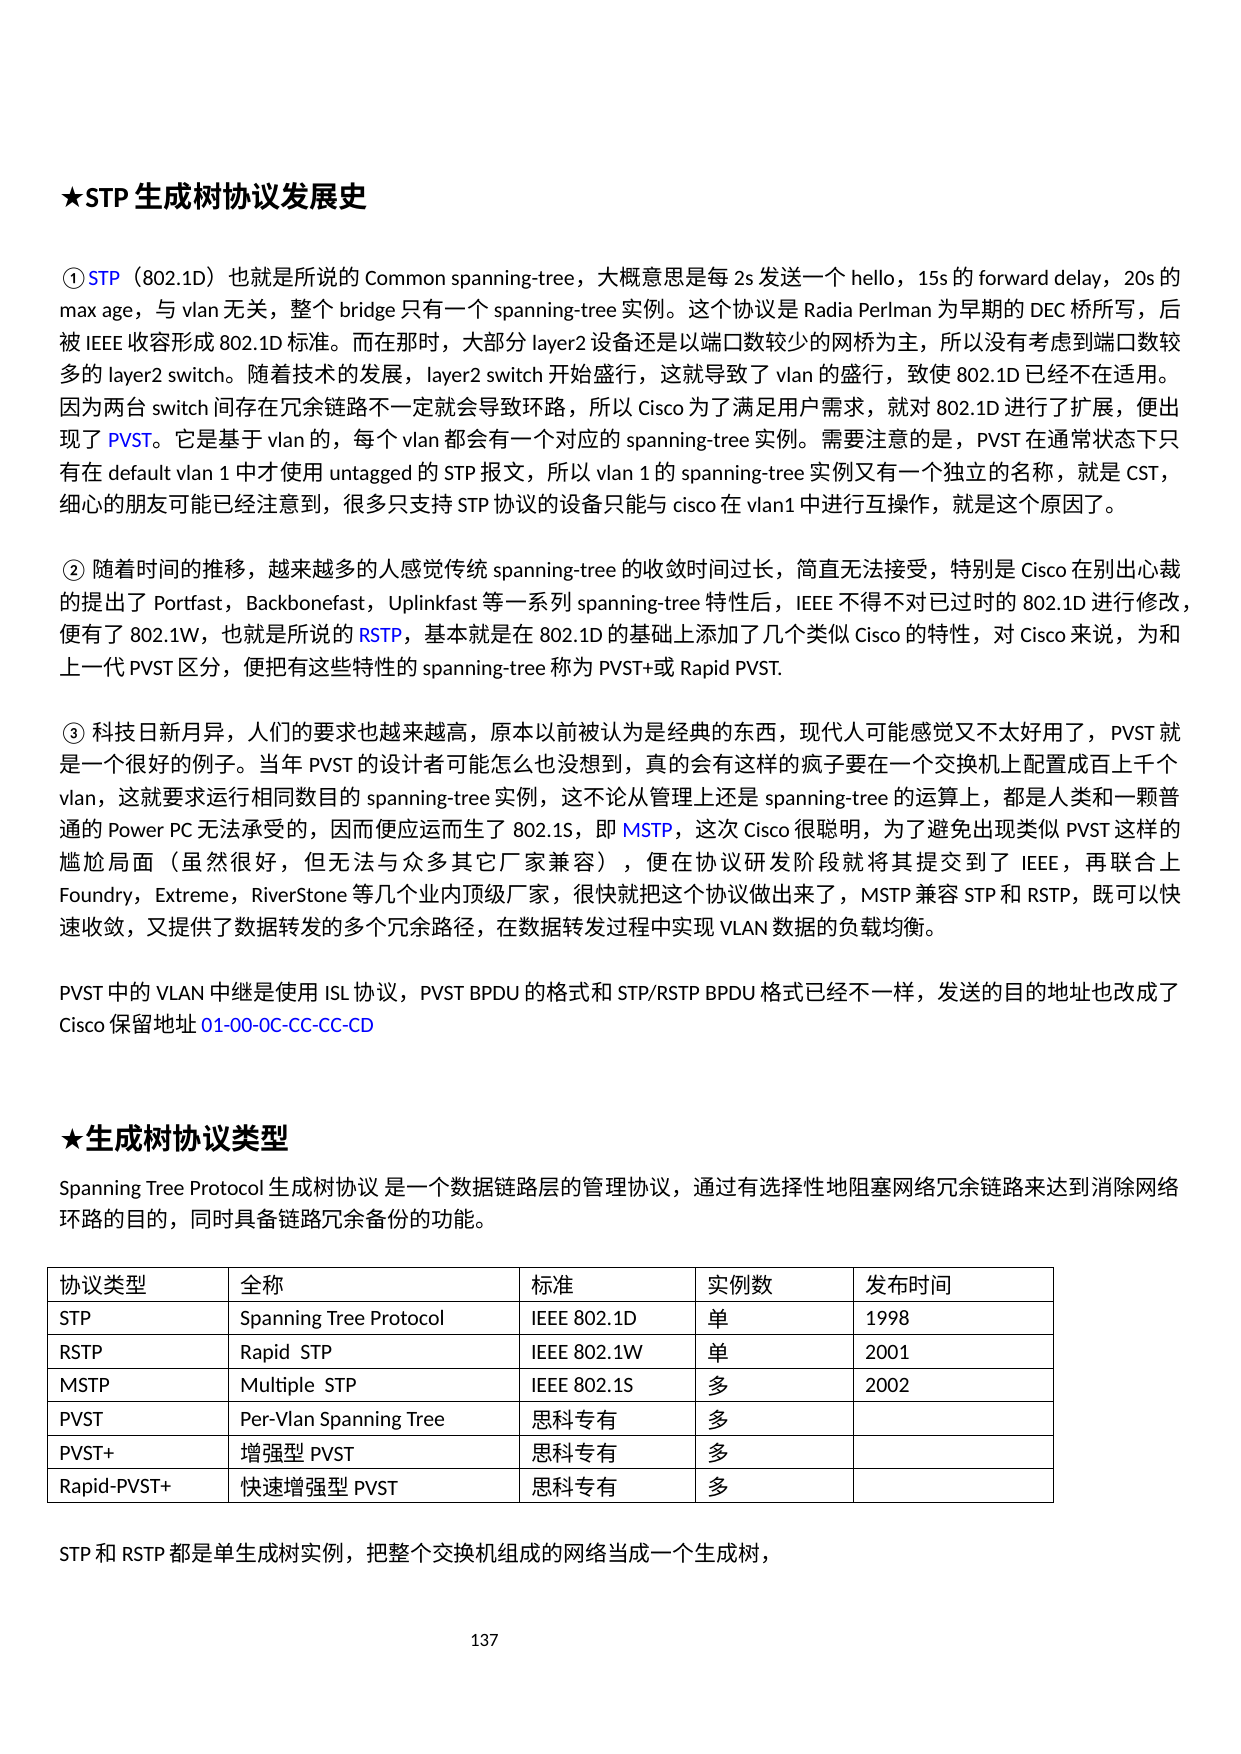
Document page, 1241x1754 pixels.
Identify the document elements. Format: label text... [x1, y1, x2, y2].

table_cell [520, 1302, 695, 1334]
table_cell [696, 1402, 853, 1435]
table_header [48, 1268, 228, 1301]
text ★STP生成树协议发展史 [59, 162, 1181, 227]
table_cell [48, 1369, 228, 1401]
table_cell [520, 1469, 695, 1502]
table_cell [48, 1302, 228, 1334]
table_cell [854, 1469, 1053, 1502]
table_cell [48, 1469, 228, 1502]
text ③科技日新月异，人们的要求也越来越高，原本以前被认为是经典的东西，现代人可能感觉又不太好用了，PVST就是一个很好的例子。当年PVST的设计者可能怎么也没想到，真的会有这样的疯子要在一个交换机上配置成百上千个vlan，这就要求运行相同数目的spanning-tree实例，这不论从管理上还是spanning-tree的运算上，都是人类和一颗普通的Power PC无法承受的，因而便应运而生了802.1S，即MSTP，这次Cisco很聪明，为了避免出现类似PVST这样的尴尬局面（虽然很好，但无法与众多其它厂家兼容），便在协议研发阶段就将其提交到了IEEE，再联合上Foundry，Extreme，RiverStone等几个业内顶级厂家，很快就把这个协议做出来了，MSTP兼容STP和RSTP，既可以快速收敛，又提供了数据转发的多个冗余路径，在数据转发过程中实现VLAN数据的负载均衡。 [59, 714, 1181, 942]
text STP和RSTP都是单生成树实例，把整个交换机组成的网络当成一个生成树， [59, 1535, 1181, 1568]
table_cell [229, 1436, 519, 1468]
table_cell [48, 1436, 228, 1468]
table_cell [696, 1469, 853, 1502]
text Spanning Tree Protocol生成树协议 是一个数据链路层的管理协议，通过有选择性地阻塞网络冗余链路来达到消除网络环路的目的，同时具备链路冗余备份的功能。 [59, 1169, 1181, 1234]
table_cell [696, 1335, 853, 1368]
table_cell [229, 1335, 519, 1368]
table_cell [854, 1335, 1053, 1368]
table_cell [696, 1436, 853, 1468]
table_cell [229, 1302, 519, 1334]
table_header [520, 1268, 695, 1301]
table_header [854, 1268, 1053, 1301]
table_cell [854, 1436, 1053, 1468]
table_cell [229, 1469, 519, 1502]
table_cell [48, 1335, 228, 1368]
text PVST中的VLAN中继是使用ISL协议，PVST BPDU的格式和STP/RSTP BPDU格式已经不一样，发送的目的地址也改成了Cisco保留地址01-00-0C-CC-CC-CD [59, 974, 1181, 1039]
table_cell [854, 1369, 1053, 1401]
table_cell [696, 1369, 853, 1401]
text ①STP（802.1D）也就是所说的Common spanning-tree，大概意思是每2s发送一个hello，15s的forward delay，20s的max age，与vlan无关，整个bridge只有一个spanning-tree实例。这个协议是Radia Perlman为早期的DEC桥所写，后被IEEE收容形成802.1D标准。而在那时，大部分layer2设备还是以端口数较少的网桥为主，所以没有考虑到端口数较多的layer2 switch。随着技术的发展，layer2 switch开始盛行，这就导致了vlan的盛行，致使802.1D已经不在适用。因为两台switch间存在冗余链路不一定就会导致环路，所以Cisco为了满足用户需求，就对802.1D进行了扩展，便出现了PVST。它是基于vlan的，每个vlan都会有一个对应的spanning-tree实例。需要注意的是，PVST在通常状态下只有在default vlan 1 中才使用untagged的STP报文，所以vlan 1的spanning-tree实例又有一个独立的名称，就是CST，细心的朋友可能已经注意到，很多只支持STP协议的设备只能与cisco在vlan1中进行互操作，就是这个原因了。 [59, 259, 1181, 519]
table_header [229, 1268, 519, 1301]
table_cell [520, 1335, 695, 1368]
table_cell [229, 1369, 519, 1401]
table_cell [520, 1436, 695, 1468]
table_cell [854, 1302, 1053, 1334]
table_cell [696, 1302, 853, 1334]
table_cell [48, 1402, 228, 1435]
text ②随着时间的推移，越来越多的人感觉传统spanning-tree的收敛时间过长，简直无法接受，特别是Cisco在别出心裁的提出了Portfast，Backbonefast，Uplinkfast等一系列spanning-tree特性后，IEEE不得不对已过时的802.1D进行修改，便有了802.1W，也就是所说的RSTP，基本就是在802.1D的基础上添加了几个类似Cisco的特性，对Cisco来说，为和上一代PVST区分，便把有这些特性的spanning-tree称为PVST+或Rapid PVST. [59, 552, 1181, 682]
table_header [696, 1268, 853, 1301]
text ★生成树协议类型 [59, 1104, 1181, 1169]
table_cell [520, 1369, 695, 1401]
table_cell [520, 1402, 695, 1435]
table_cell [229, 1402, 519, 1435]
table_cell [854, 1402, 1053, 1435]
